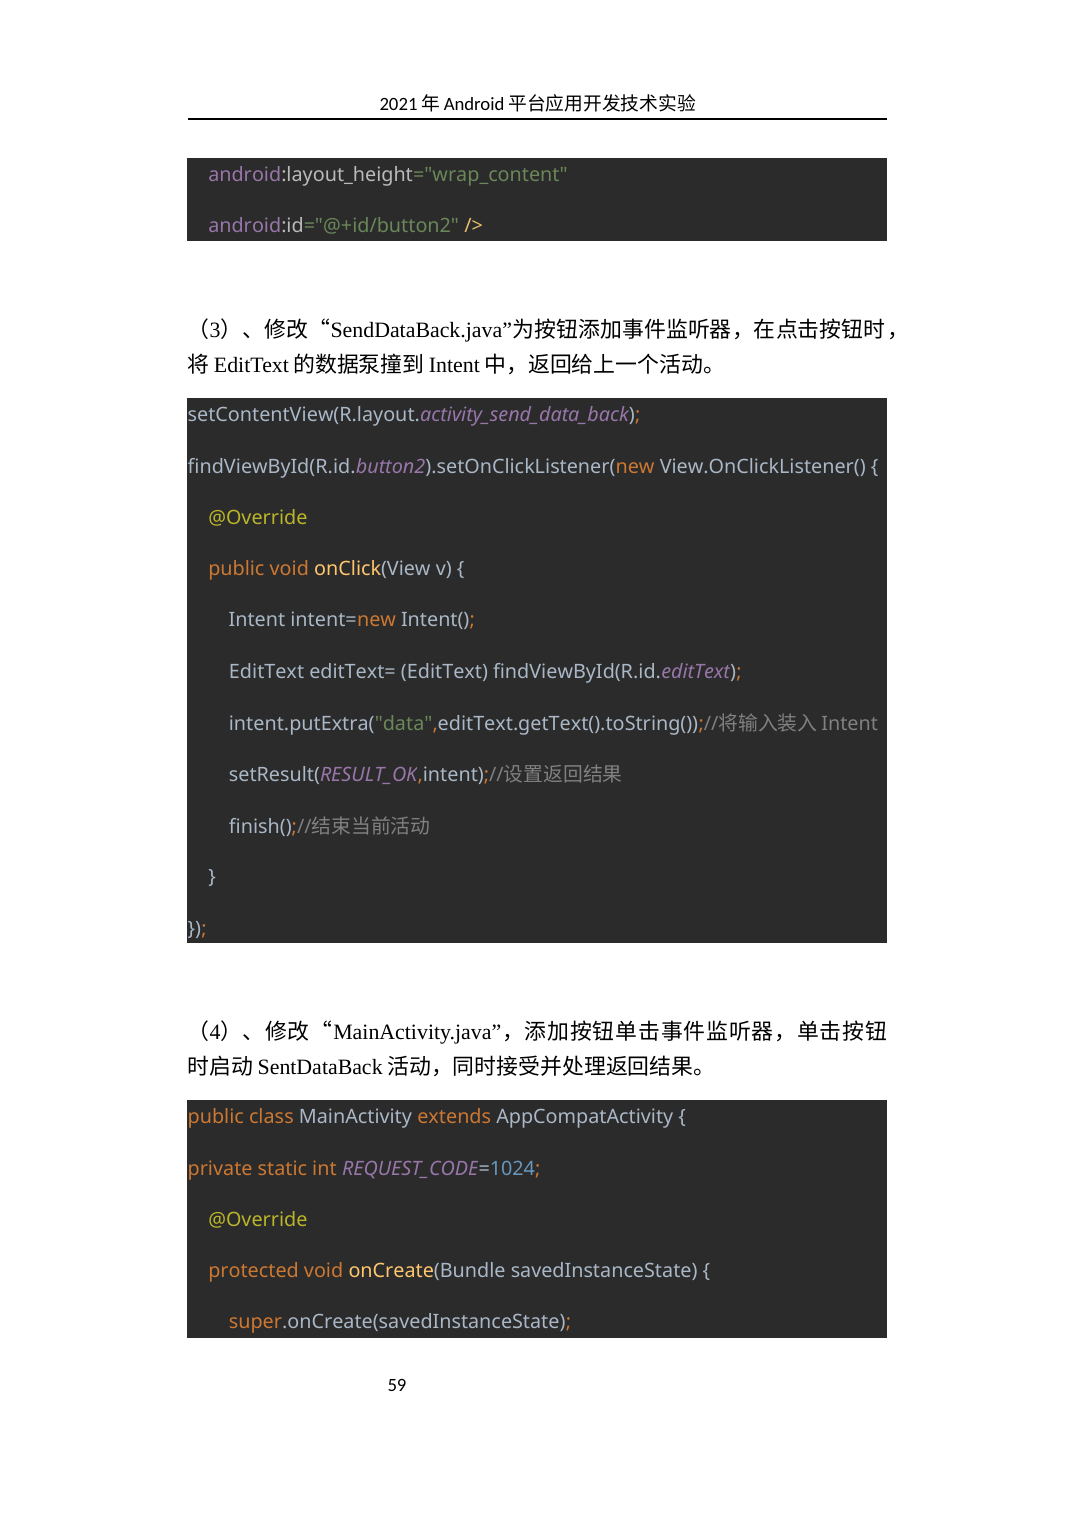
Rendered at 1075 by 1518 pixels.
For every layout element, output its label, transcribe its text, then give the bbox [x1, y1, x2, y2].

text super.onCreate(savedInstanceState); [187, 1305, 887, 1338]
text }); [187, 911, 887, 943]
text findViewById(R.id.button2).setOnClickListener(new View.OnClickListener() { [187, 449, 887, 482]
text EditText editText= (EditText) findViewById(R.id.editText); [187, 654, 887, 687]
text Intent intent=new Intent(); [187, 603, 887, 635]
text android:id="@+id/button2" /> [187, 209, 887, 241]
text protected void onCreate(Bundle savedInstanceState) { [187, 1254, 887, 1286]
text public void onClick(View v) { [187, 552, 887, 584]
text setResult(RESULT_OK,intent);//设置返回结果 [187, 757, 887, 789]
text android:layout_height="wrap_content" [187, 158, 887, 190]
text intent.putExtra("data",editText.getText().toString());//将输入装入Intent [187, 705, 887, 738]
list 、修改“MainActivity.java”，添加按钮单击事件监听器，单击按钮时启动SentDataBack活动，同时接受并处理返回结果。 [187, 1013, 887, 1081]
text @Override [187, 500, 887, 533]
list 、修改“SendDataBack.java”为按钮添加事件监听器，在点击按钮时，将EditText的数据泵撞到Intent中，返回给上一个活动。 [187, 311, 887, 379]
text public class MainActivity extends AppCompatActivity { [187, 1100, 887, 1133]
text finish();//结束当前活动 [187, 808, 887, 841]
text @Override [187, 1203, 887, 1235]
text } [187, 860, 887, 892]
text private static int REQUEST_CODE=1024; [187, 1151, 887, 1184]
text setContentView(R.layout.activity_send_data_back); [187, 398, 887, 430]
